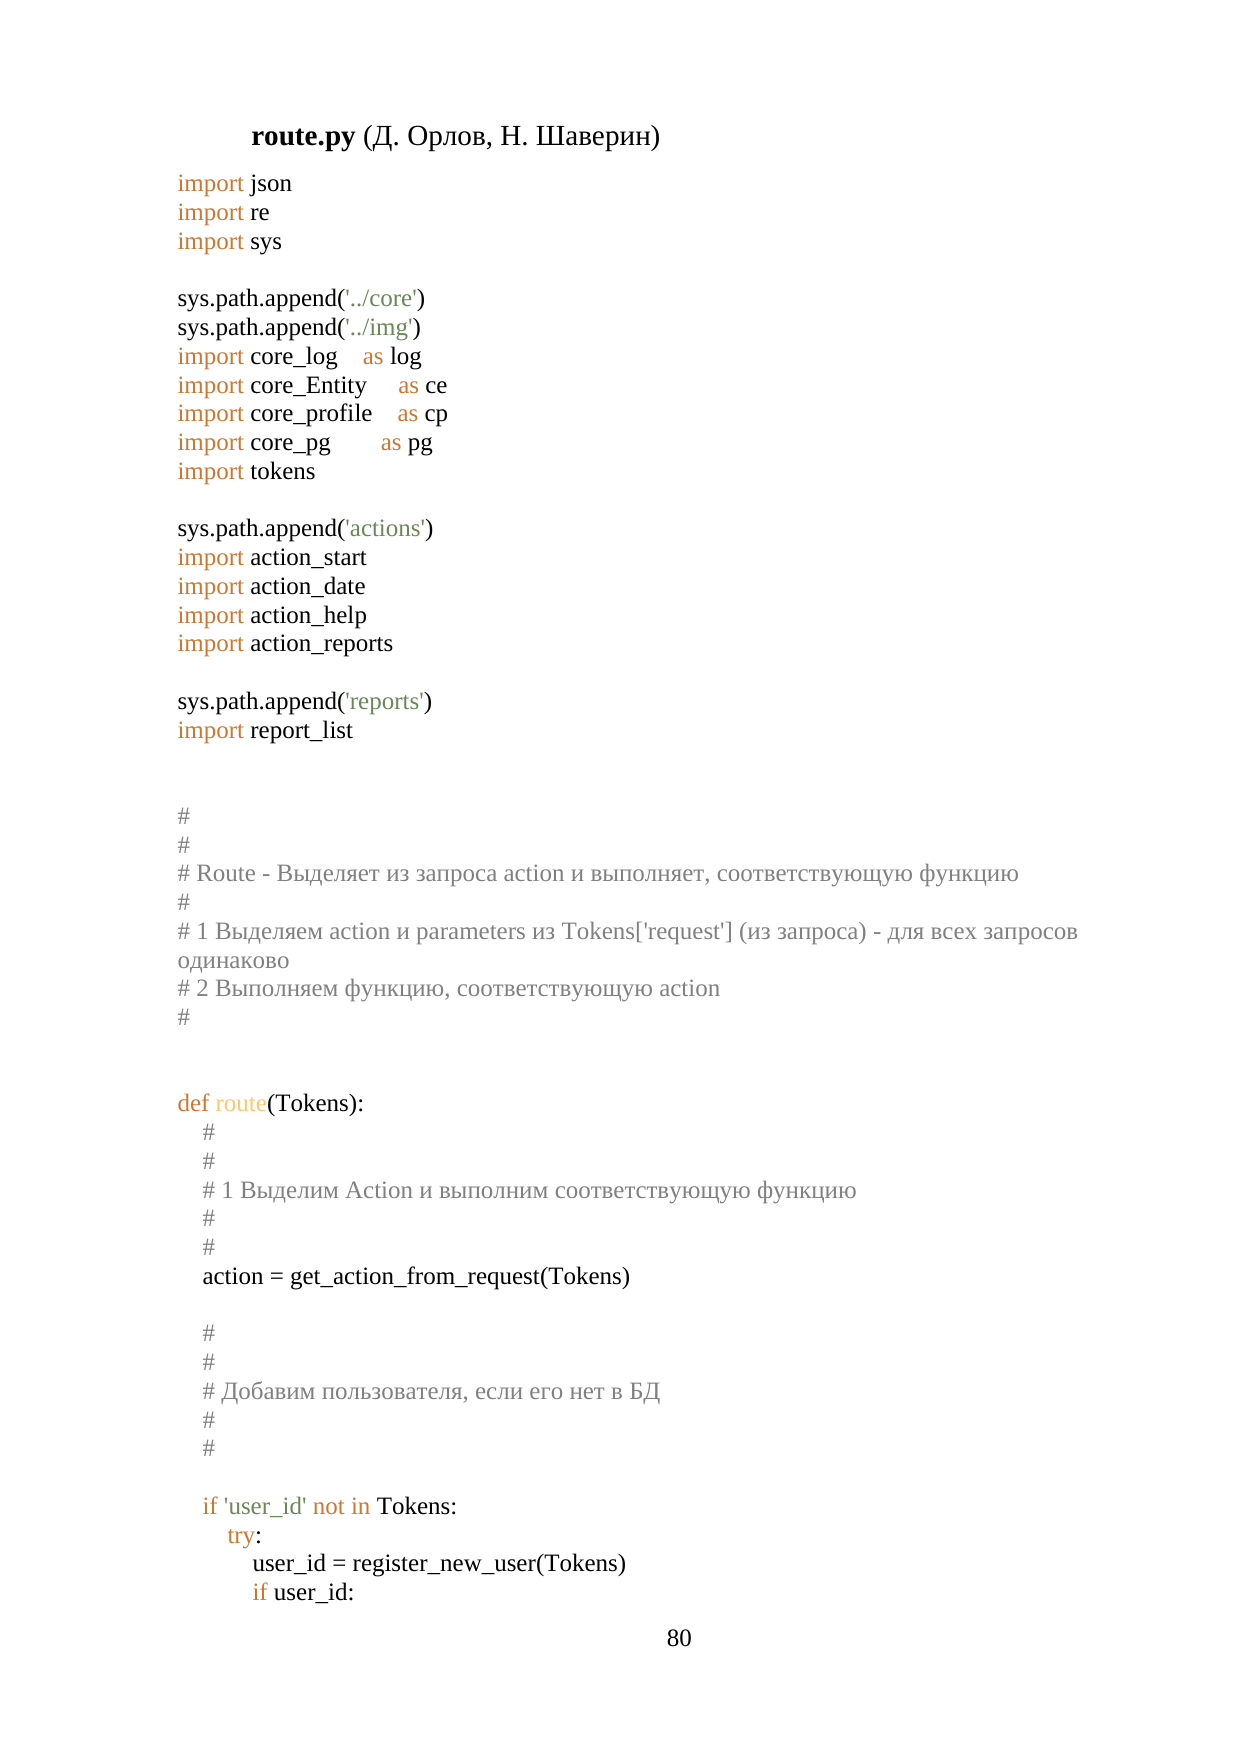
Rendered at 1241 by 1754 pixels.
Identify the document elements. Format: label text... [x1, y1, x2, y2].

text route.py (Д. Орлов, Н. Шаверин) [177, 118, 1181, 152]
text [177, 168, 1181, 1606]
